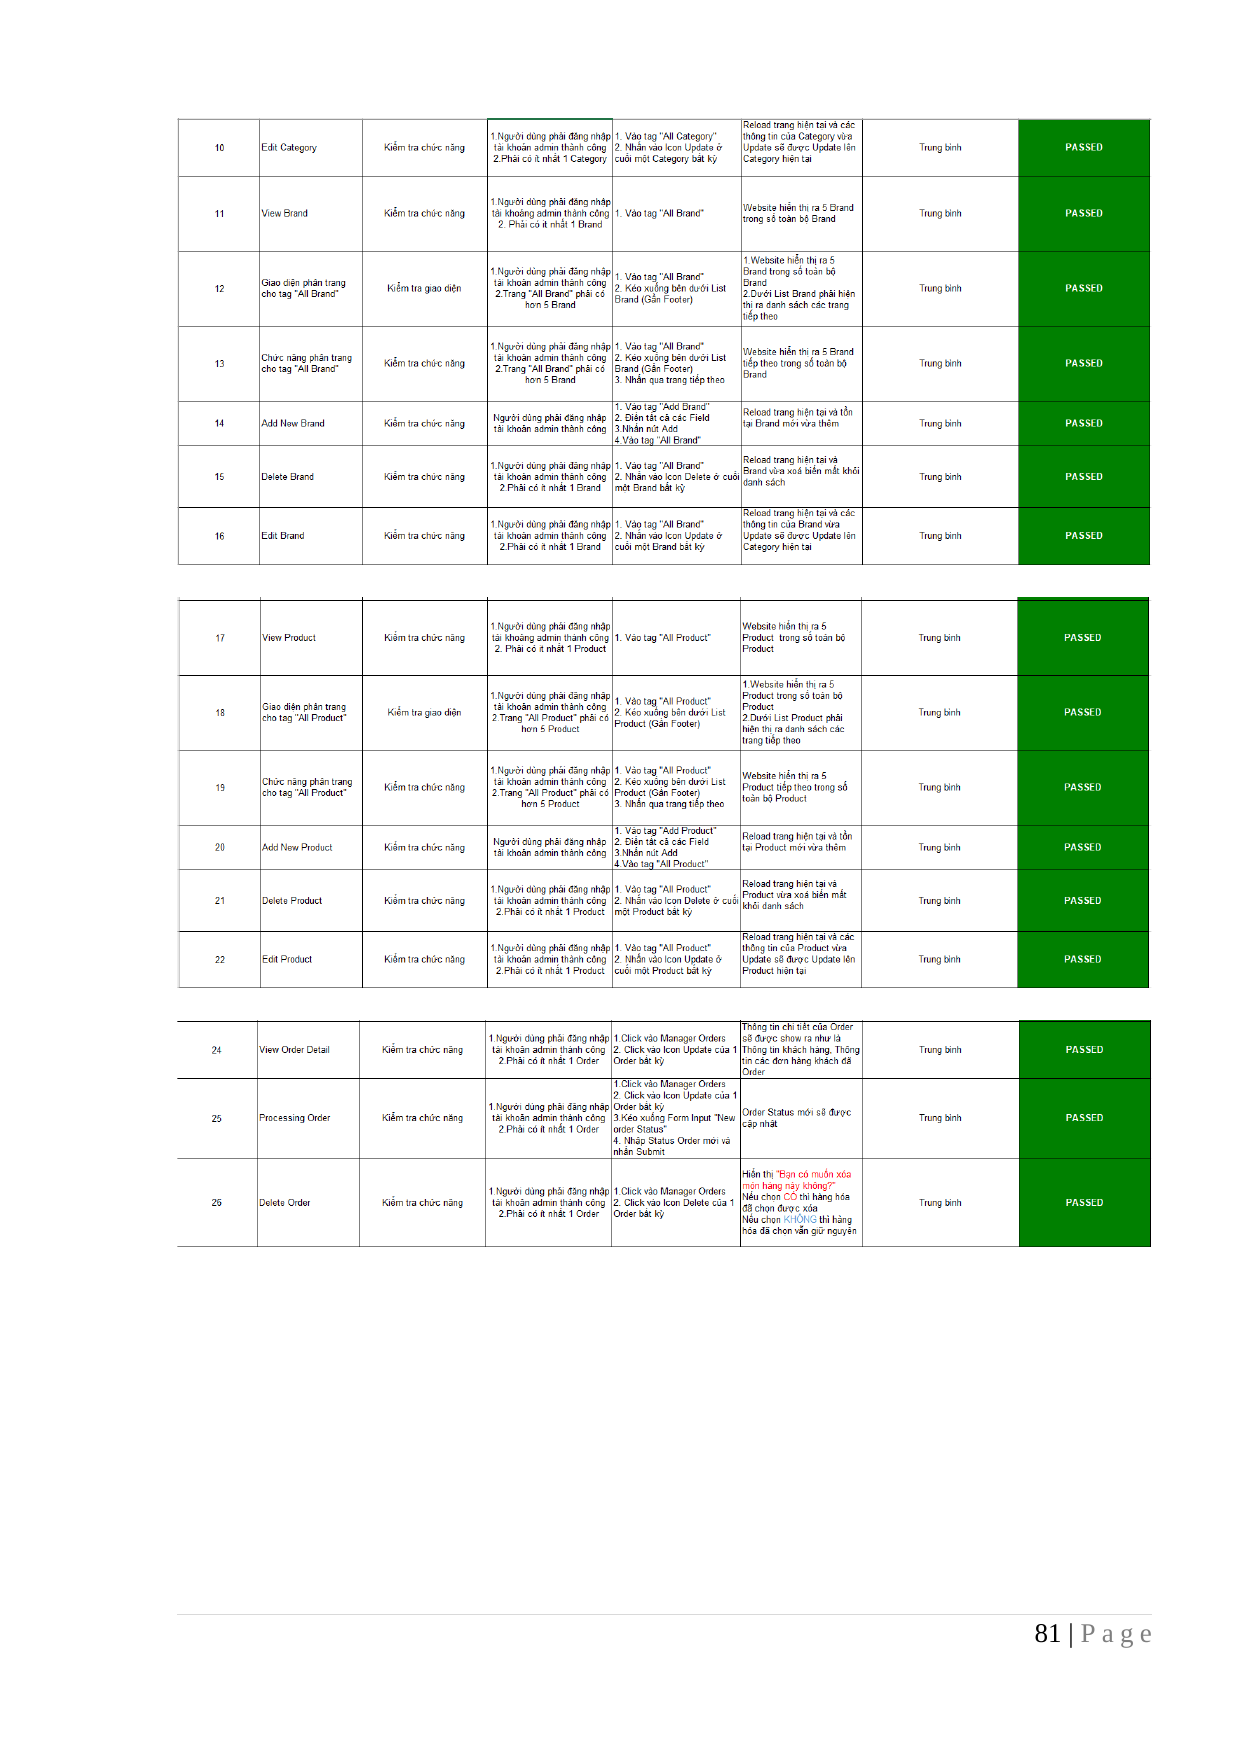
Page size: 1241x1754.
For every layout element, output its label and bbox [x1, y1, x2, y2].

picture [177, 597, 1152, 988]
picture [177, 118, 1152, 565]
picture [177, 1020, 1152, 1247]
